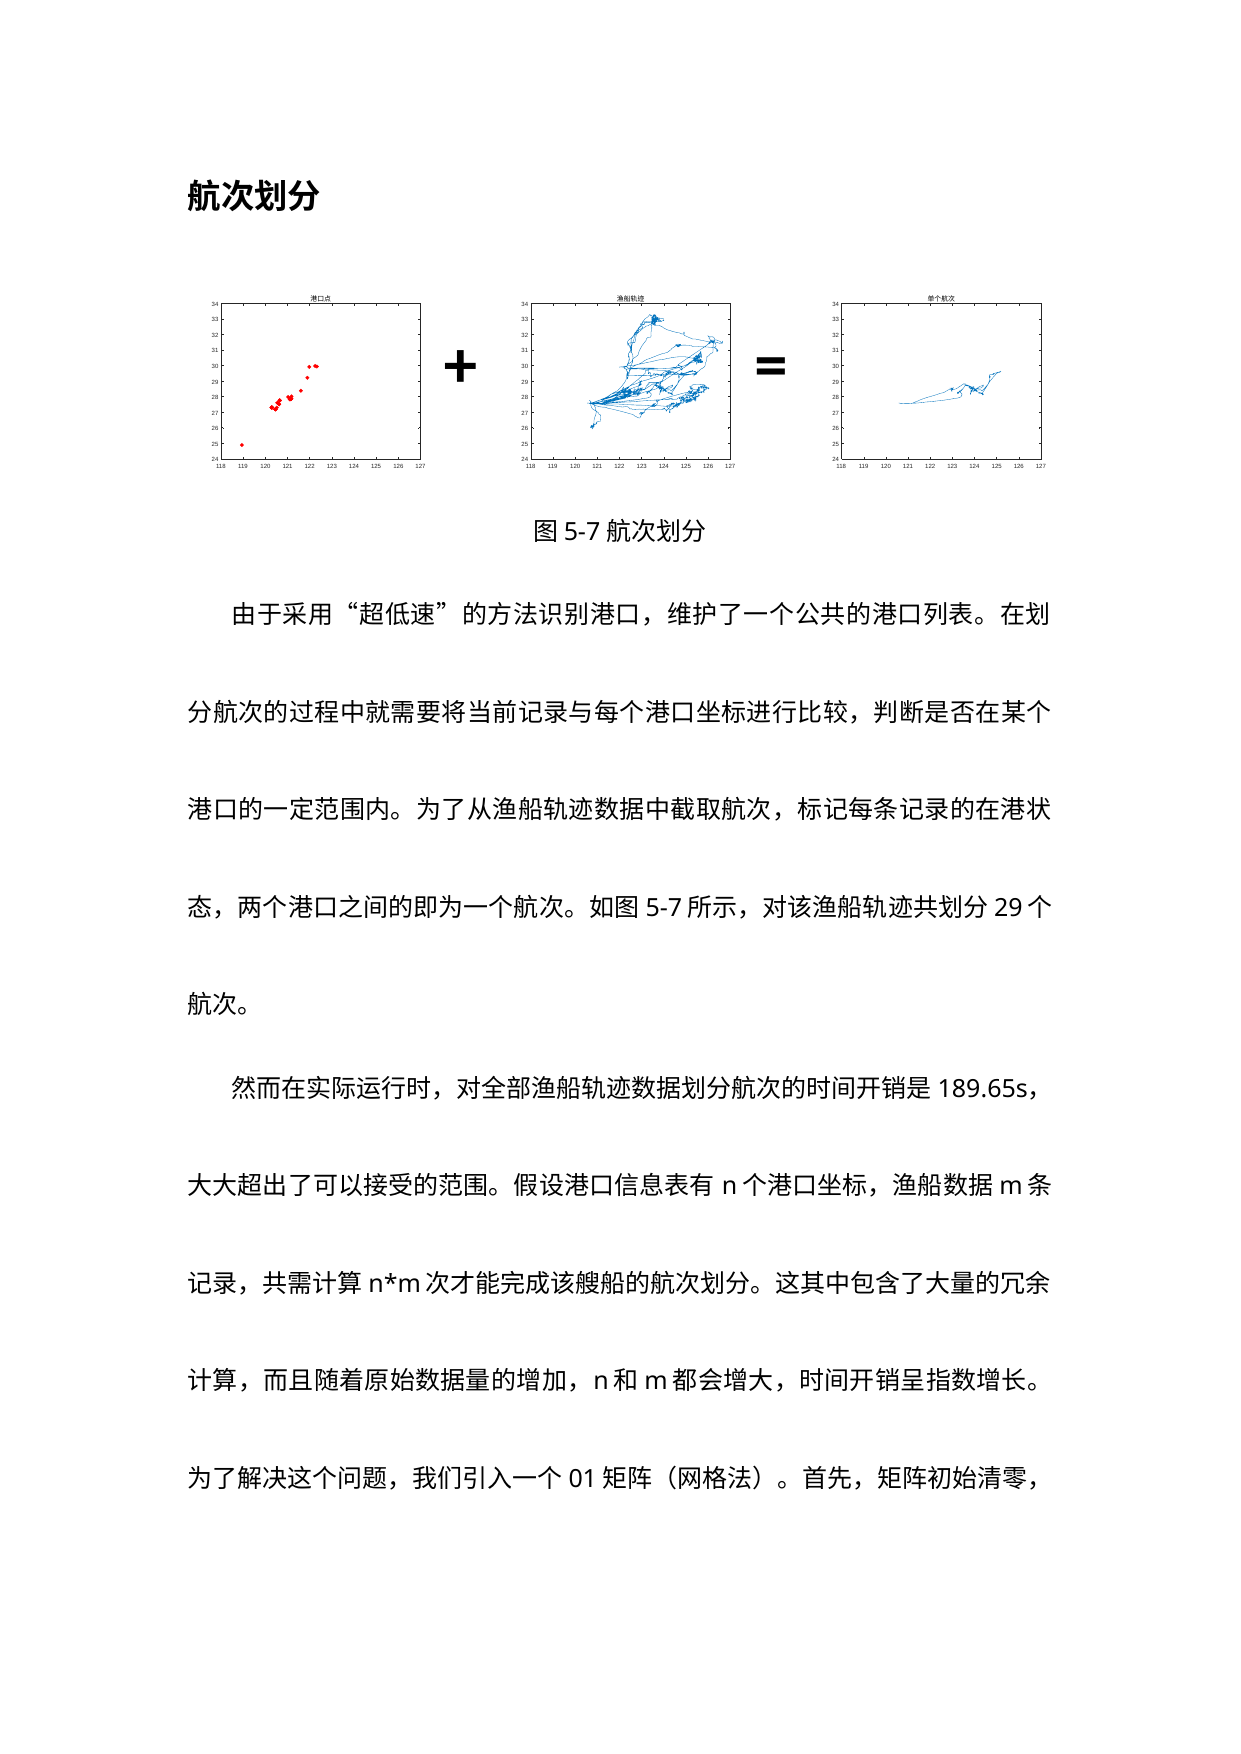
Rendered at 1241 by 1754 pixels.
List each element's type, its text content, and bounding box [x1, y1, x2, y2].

text 图5-7 航次划分 [187, 497, 1053, 562]
subtitle 航次划分 [187, 162, 1053, 227]
text 由于采用“超低速”的方法识别港口，维护了一个公共的港口列表。在划分航次的过程中就需要将当前记录与每个港口坐标进行比较，判断是否在某个港口的一定范围内。为了从渔船轨迹数据中截取航次，标记每条记录的在港状态，两个港口之间的即为一个航次。如图5-7所示，对该渔船轨迹共划分29个航次。 [187, 581, 1053, 1036]
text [187, 1054, 1053, 1509]
